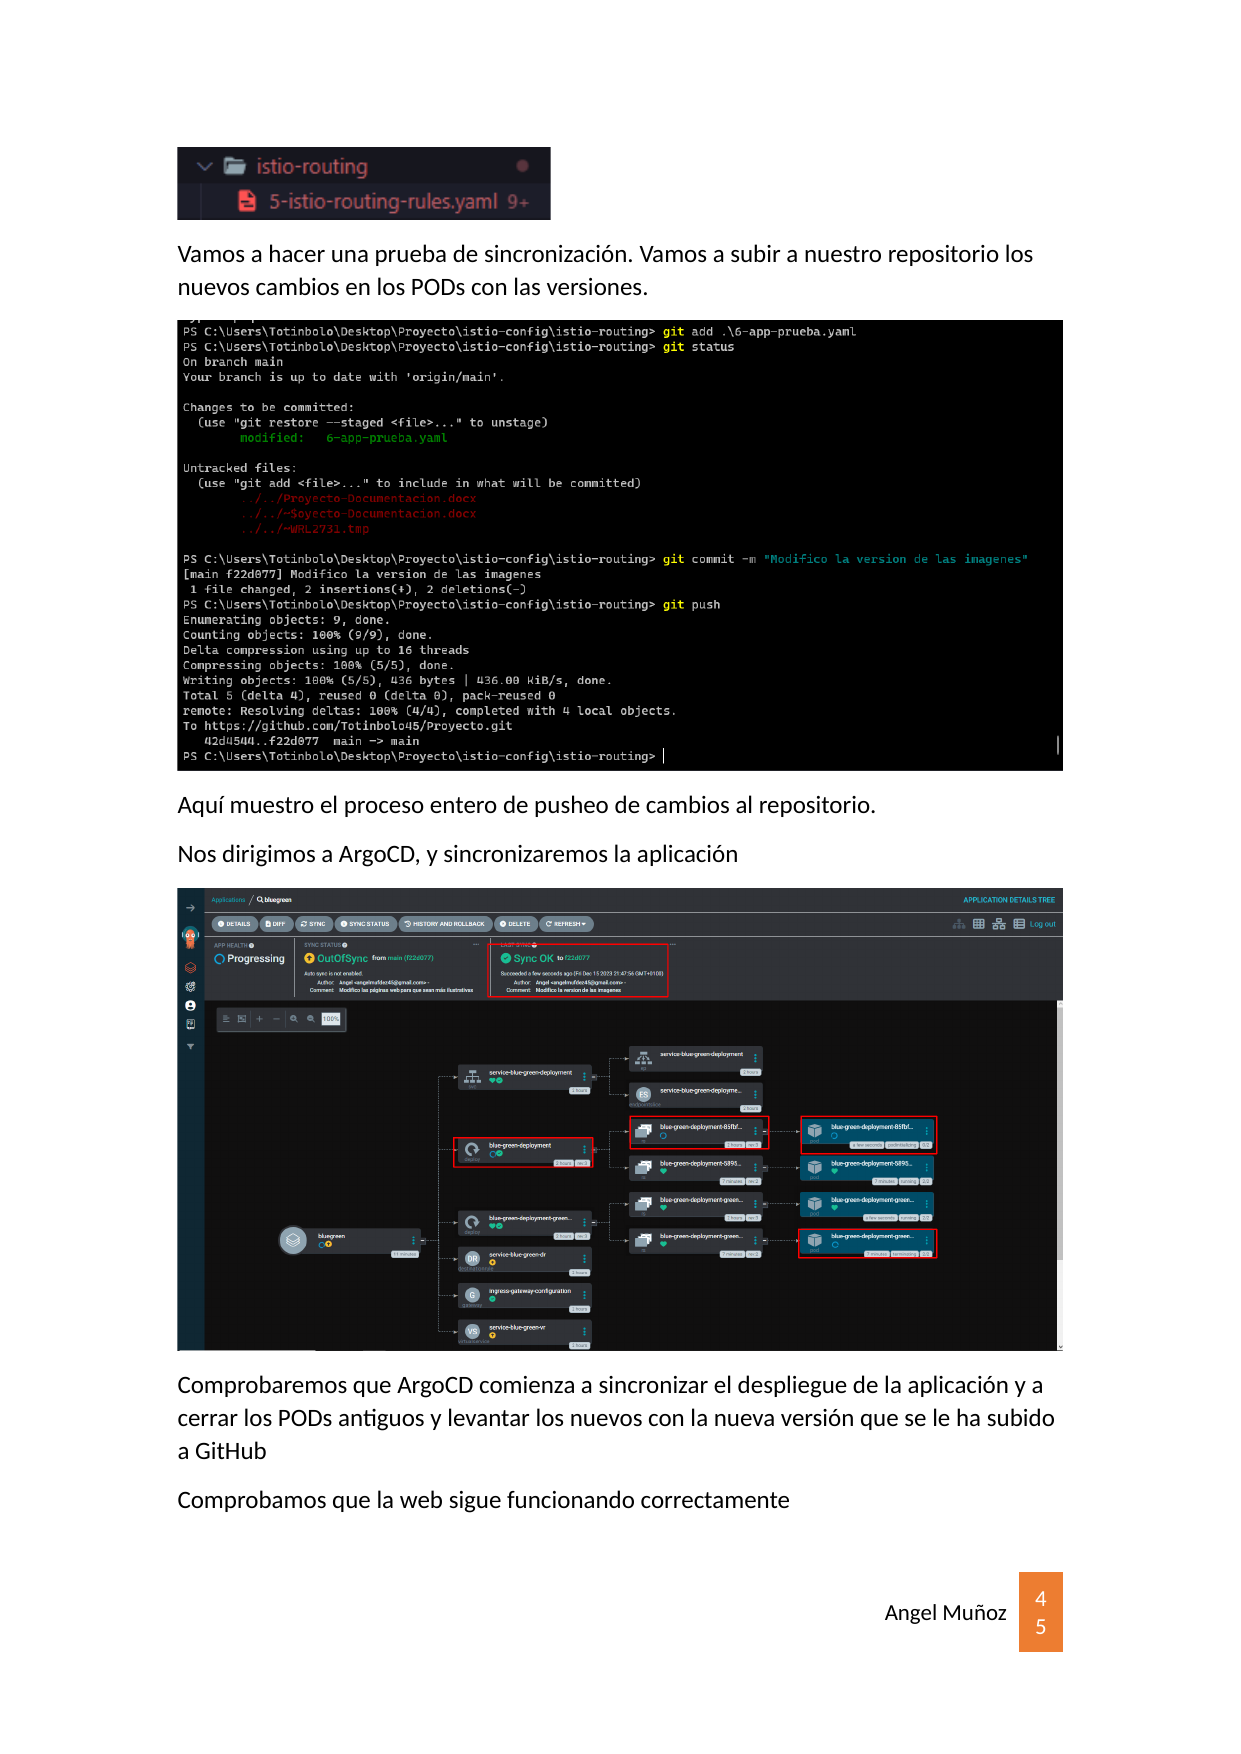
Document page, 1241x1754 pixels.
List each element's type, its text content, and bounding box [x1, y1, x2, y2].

text Comprobamos que la web sigue funcionando correctamente [177, 1484, 1063, 1515]
text Comprobaremos que ArgoCD comienza a sincronizar el despliegue de la aplicación y a cerrar los PODs antiguos y levantar los nuevos con la nueva versión que se le ha subido a GitHub [177, 1369, 1063, 1465]
text Aquí muestro el proceso entero de pusheo de cambios al repositorio. [177, 789, 1063, 819]
text Nos dirigimos a ArgoCD, y sincronizaremos la aplicación [177, 838, 1063, 869]
text Vamos a hacer una prueba de sincronización. Vamos a subir a nuestro repositorio los nuevos cambios en los PODs con las versiones. [177, 238, 1063, 302]
picture [177, 888, 1063, 1351]
picture [177, 147, 551, 220]
picture [177, 320, 1063, 771]
